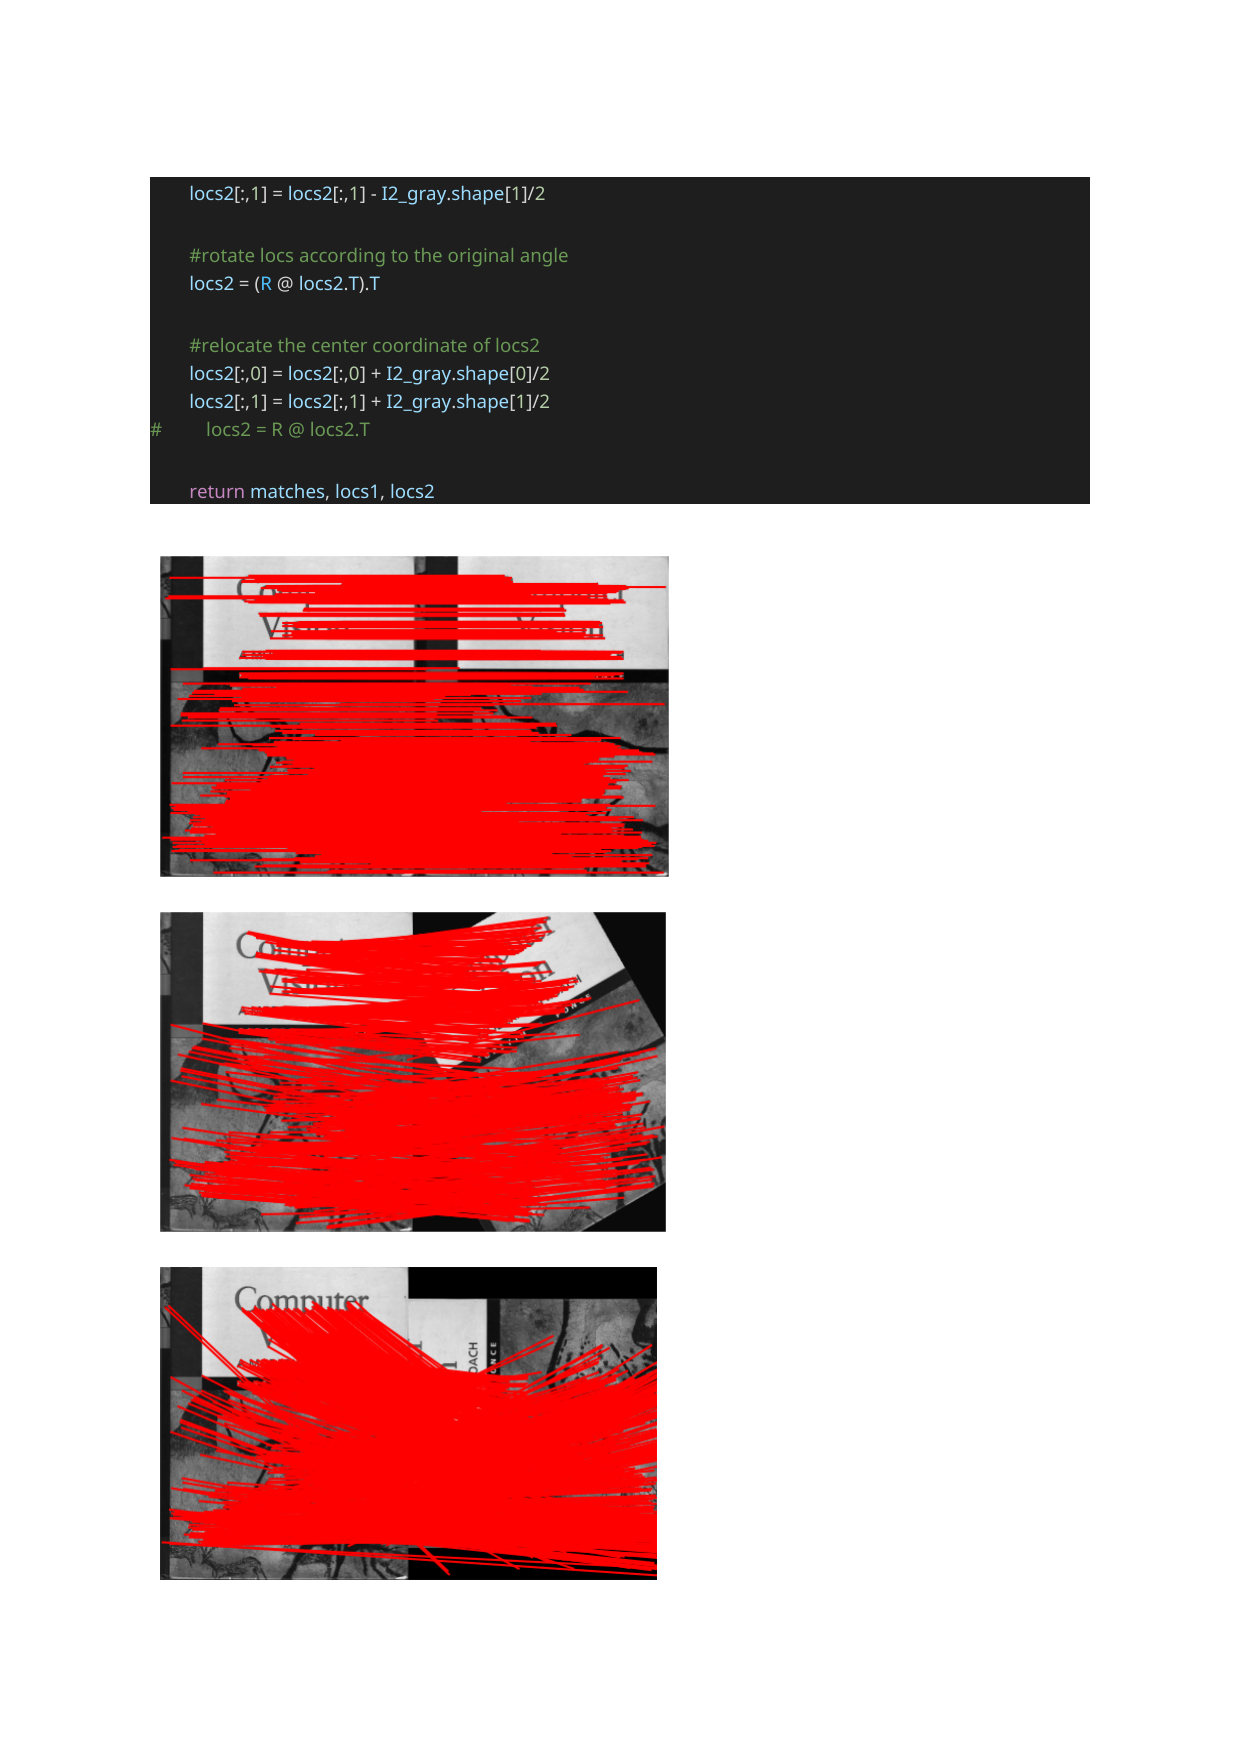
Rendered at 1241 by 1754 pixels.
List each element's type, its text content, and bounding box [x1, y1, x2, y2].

text locs2[:,0] = locs2[:,0] + I2_gray.shape[0]/2 [150, 358, 1090, 386]
text #rotate locs according to the original angle [150, 239, 1090, 267]
text #relocate the center coordinate of locs2 [150, 330, 1090, 358]
text locs2 = (R @ locs2.T).T [150, 267, 1090, 296]
picture [150, 1258, 666, 1590]
picture [150, 547, 678, 887]
text locs2[:,1] = locs2[:,1] - I2_gray.shape[1]/2 [150, 177, 1090, 205]
text # locs2 = R @ locs2.T [150, 414, 1090, 442]
text locs2[:,1] = locs2[:,1] + I2_gray.shape[1]/2 [150, 386, 1090, 414]
picture [150, 903, 675, 1242]
text return matches, locs1, locs2 [150, 476, 1090, 504]
